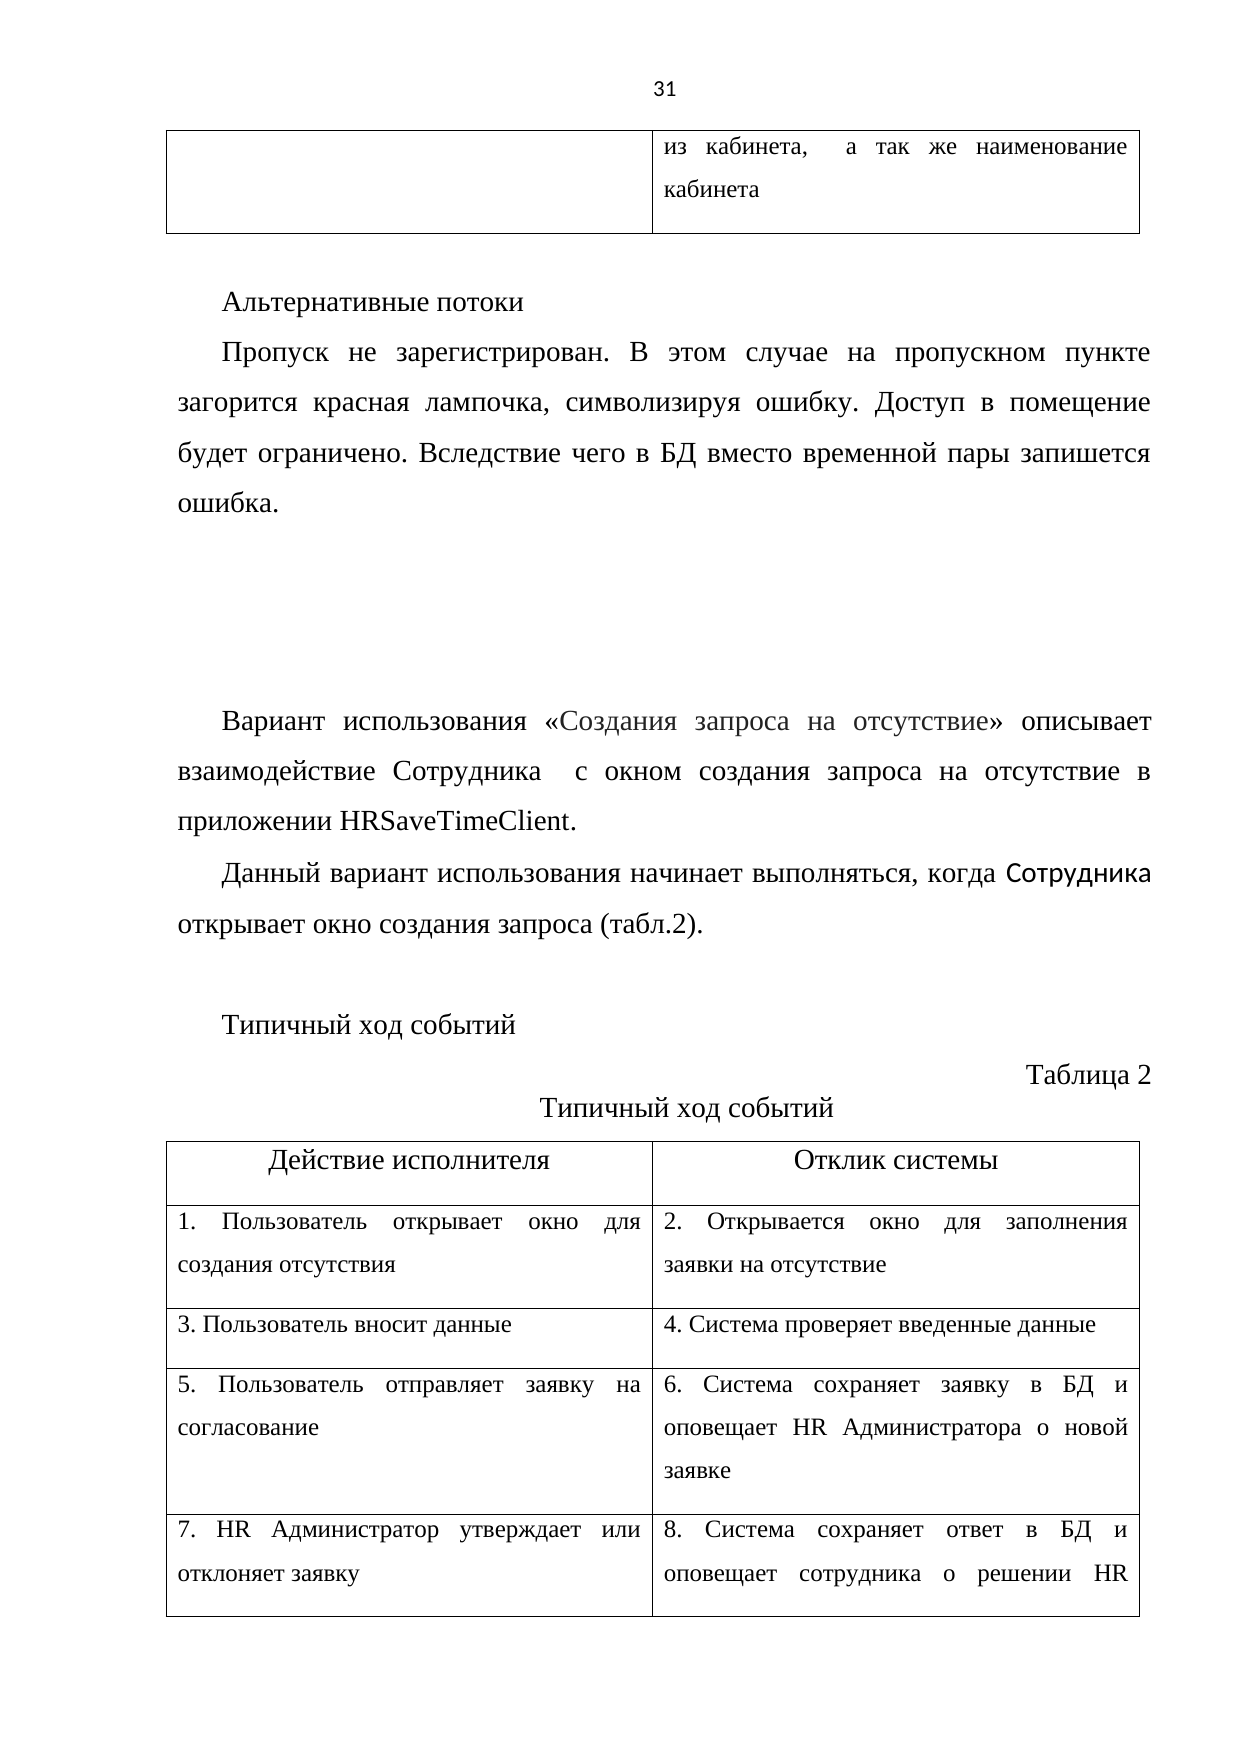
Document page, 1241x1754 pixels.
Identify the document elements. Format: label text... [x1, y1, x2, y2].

table_cell 6. Система сохраняет заявку в БД и оповещает HR Администратора о новой заявке [653, 1369, 1139, 1513]
table_cell 3. Пользователь вносит данные [167, 1309, 652, 1368]
text Альтернативные потоки [177, 284, 1152, 317]
text Данный вариант использования начинает выполняться, когда Сотрудника открывает окно создания запроса (табл.2). [177, 854, 1152, 940]
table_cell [653, 1515, 1139, 1616]
table_cell 1. Пользователь открывает окно для создания отсутствия [167, 1206, 652, 1308]
table_header Отклик системы [653, 1142, 1139, 1205]
text Типичный ход событий [177, 1007, 1152, 1040]
table_header Действие исполнителя [167, 1142, 652, 1205]
text Пропуск не зарегистрирован. В этом случае на пропускном пункте загорится красная лампочка, символизируя ошибку. Доступ в помещение будет ограничено. Вследствие чего в БД вместо временной пары запишется ошибка. [177, 334, 1152, 519]
text Таблица 2 [177, 1057, 1152, 1091]
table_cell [653, 131, 1139, 232]
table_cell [167, 131, 652, 232]
table_cell 5. Пользователь отправляет заявку на согласование [167, 1369, 652, 1513]
table_cell 4. Система проверяет введенные данные [653, 1309, 1139, 1368]
text Типичный ход событий [177, 1091, 1152, 1124]
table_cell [167, 1515, 652, 1616]
text Вариант использования «Создания запроса на отсутствие» описывает взаимодействие Сотрудника с окном создания запроса на отсутствие в приложении HRSaveTimeClient. [177, 703, 1152, 837]
table_cell 2. Открывается окно для заполнения заявки на отсутствие [653, 1206, 1139, 1308]
